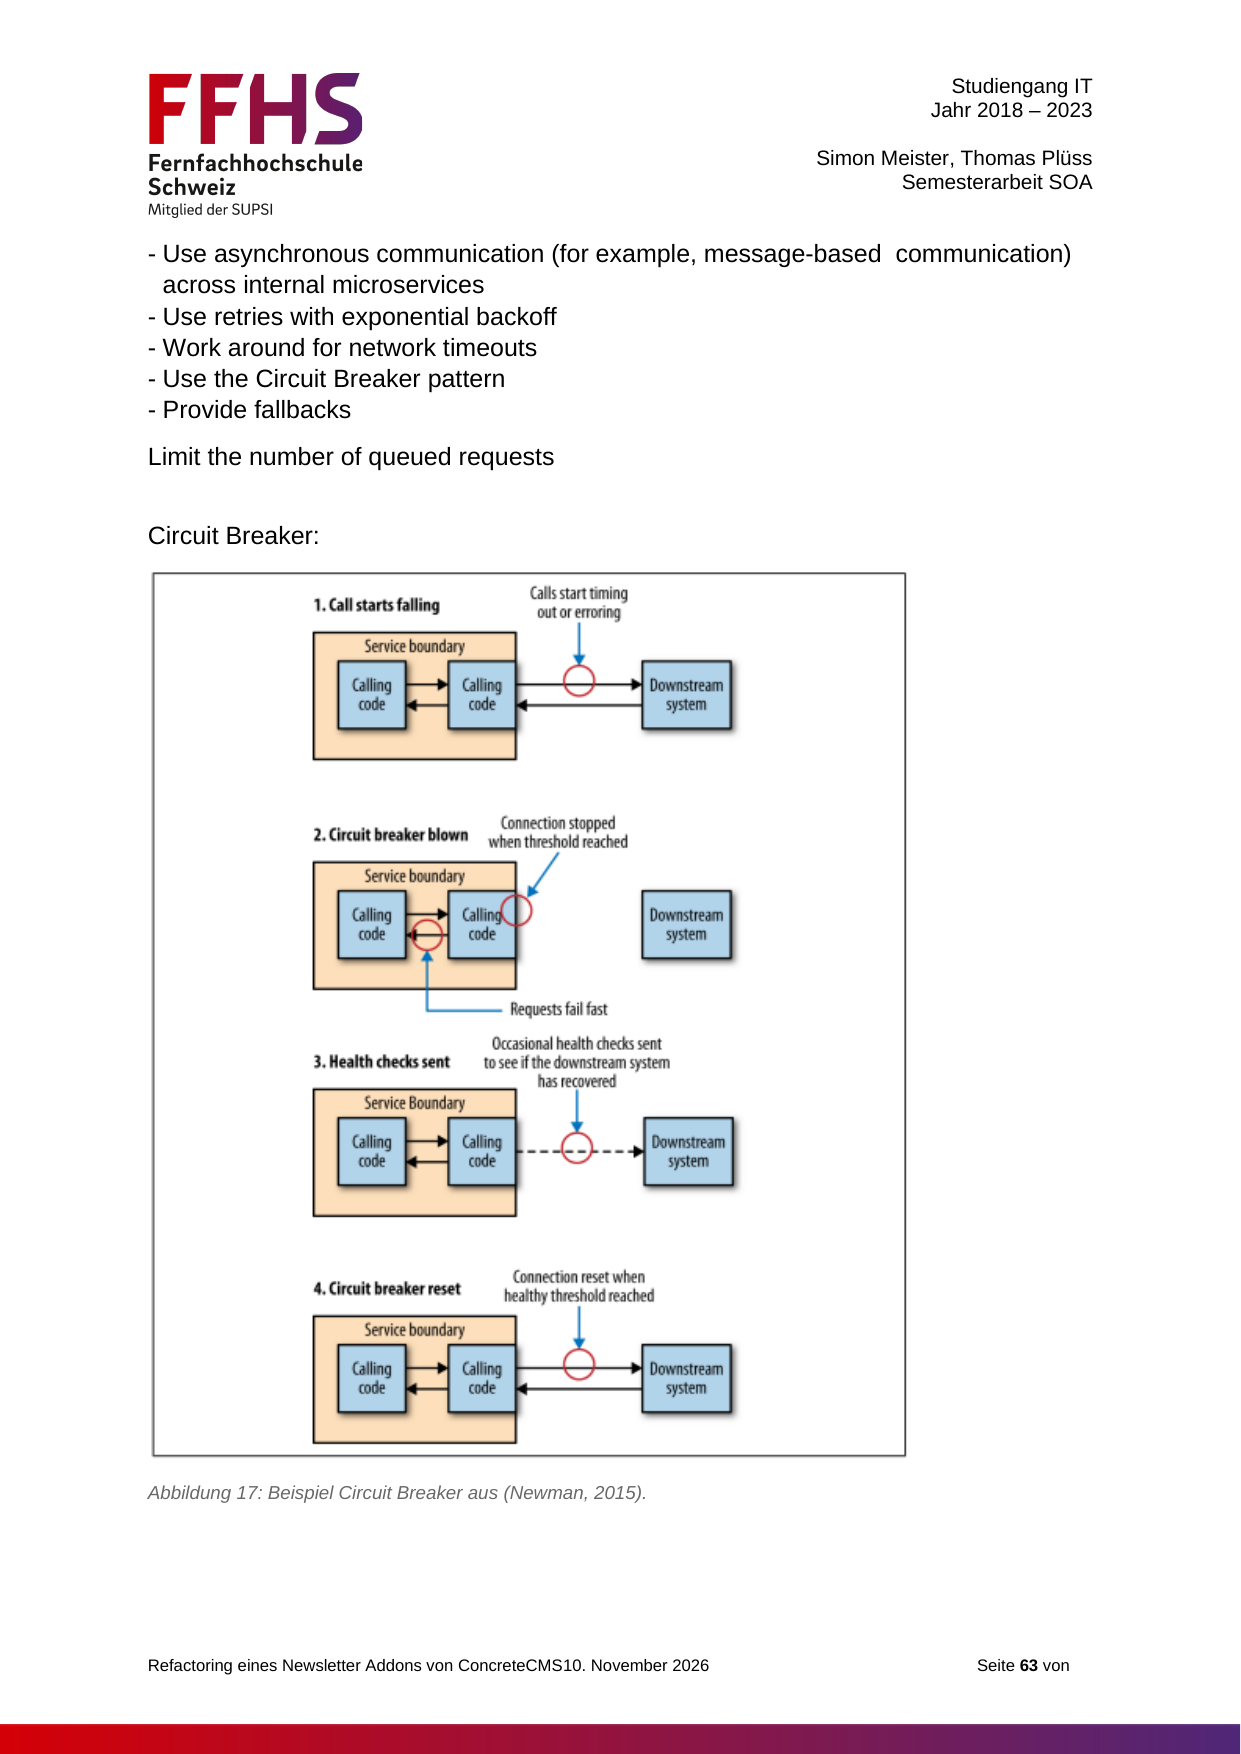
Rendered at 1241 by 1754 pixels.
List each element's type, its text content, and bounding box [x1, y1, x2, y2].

text Circuit Breaker: [148, 521, 1092, 550]
list Work around for network timeouts [148, 333, 1092, 361]
list Use retries with exponential backoff [148, 302, 1092, 330]
list Use the Circuit Breaker pattern [148, 364, 1092, 392]
text Limit the number of queued requests [148, 442, 1092, 502]
list Use asynchronous communication (for example, message-based communication) across internal microservices [148, 239, 1092, 299]
picture [0, 1724, 1241, 1754]
text Abbildung : Beispiel Circuit Breaker aus . [148, 1482, 1092, 1503]
list Provide fallbacks [148, 395, 1092, 423]
picture [148, 73, 363, 218]
picture [147, 568, 911, 1463]
